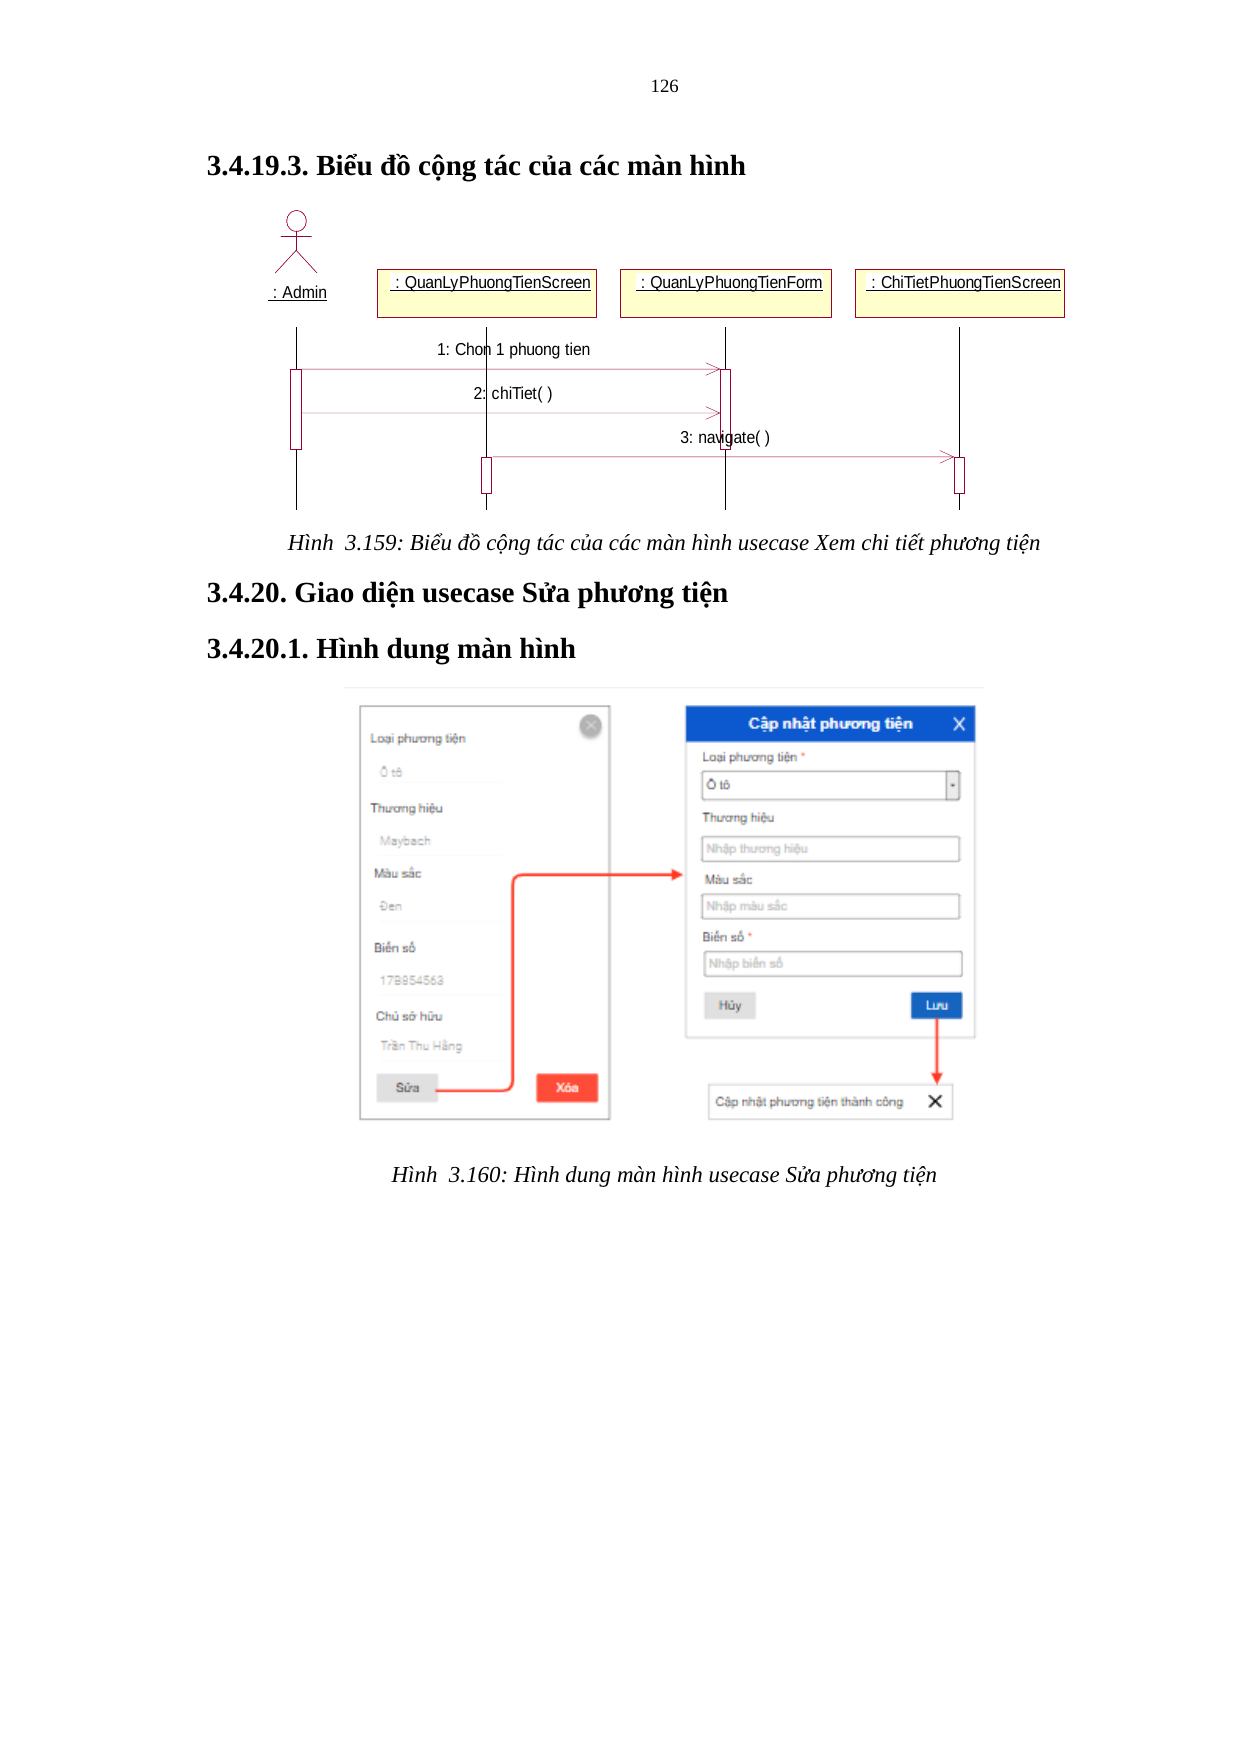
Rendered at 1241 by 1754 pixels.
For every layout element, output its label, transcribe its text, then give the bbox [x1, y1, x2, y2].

picture [344, 687, 985, 1142]
subtitle 3.4.20. Giao diện usecase Sửa phương tiện [207, 575, 1122, 609]
subtitle 3.4.19.3. Biểu đồ cộng tác của các màn hình [207, 148, 1122, 181]
text Hình 3.156: Biểu đồ cộng tác của các màn hình usecase Xem chi tiết phương tiện [207, 529, 1122, 555]
text Hình 3.157: Hình dung màn hình usecase Sửa phương tiện [207, 1161, 1122, 1187]
subtitle 3.4.20.1. Hình dung màn hình [207, 631, 1122, 665]
